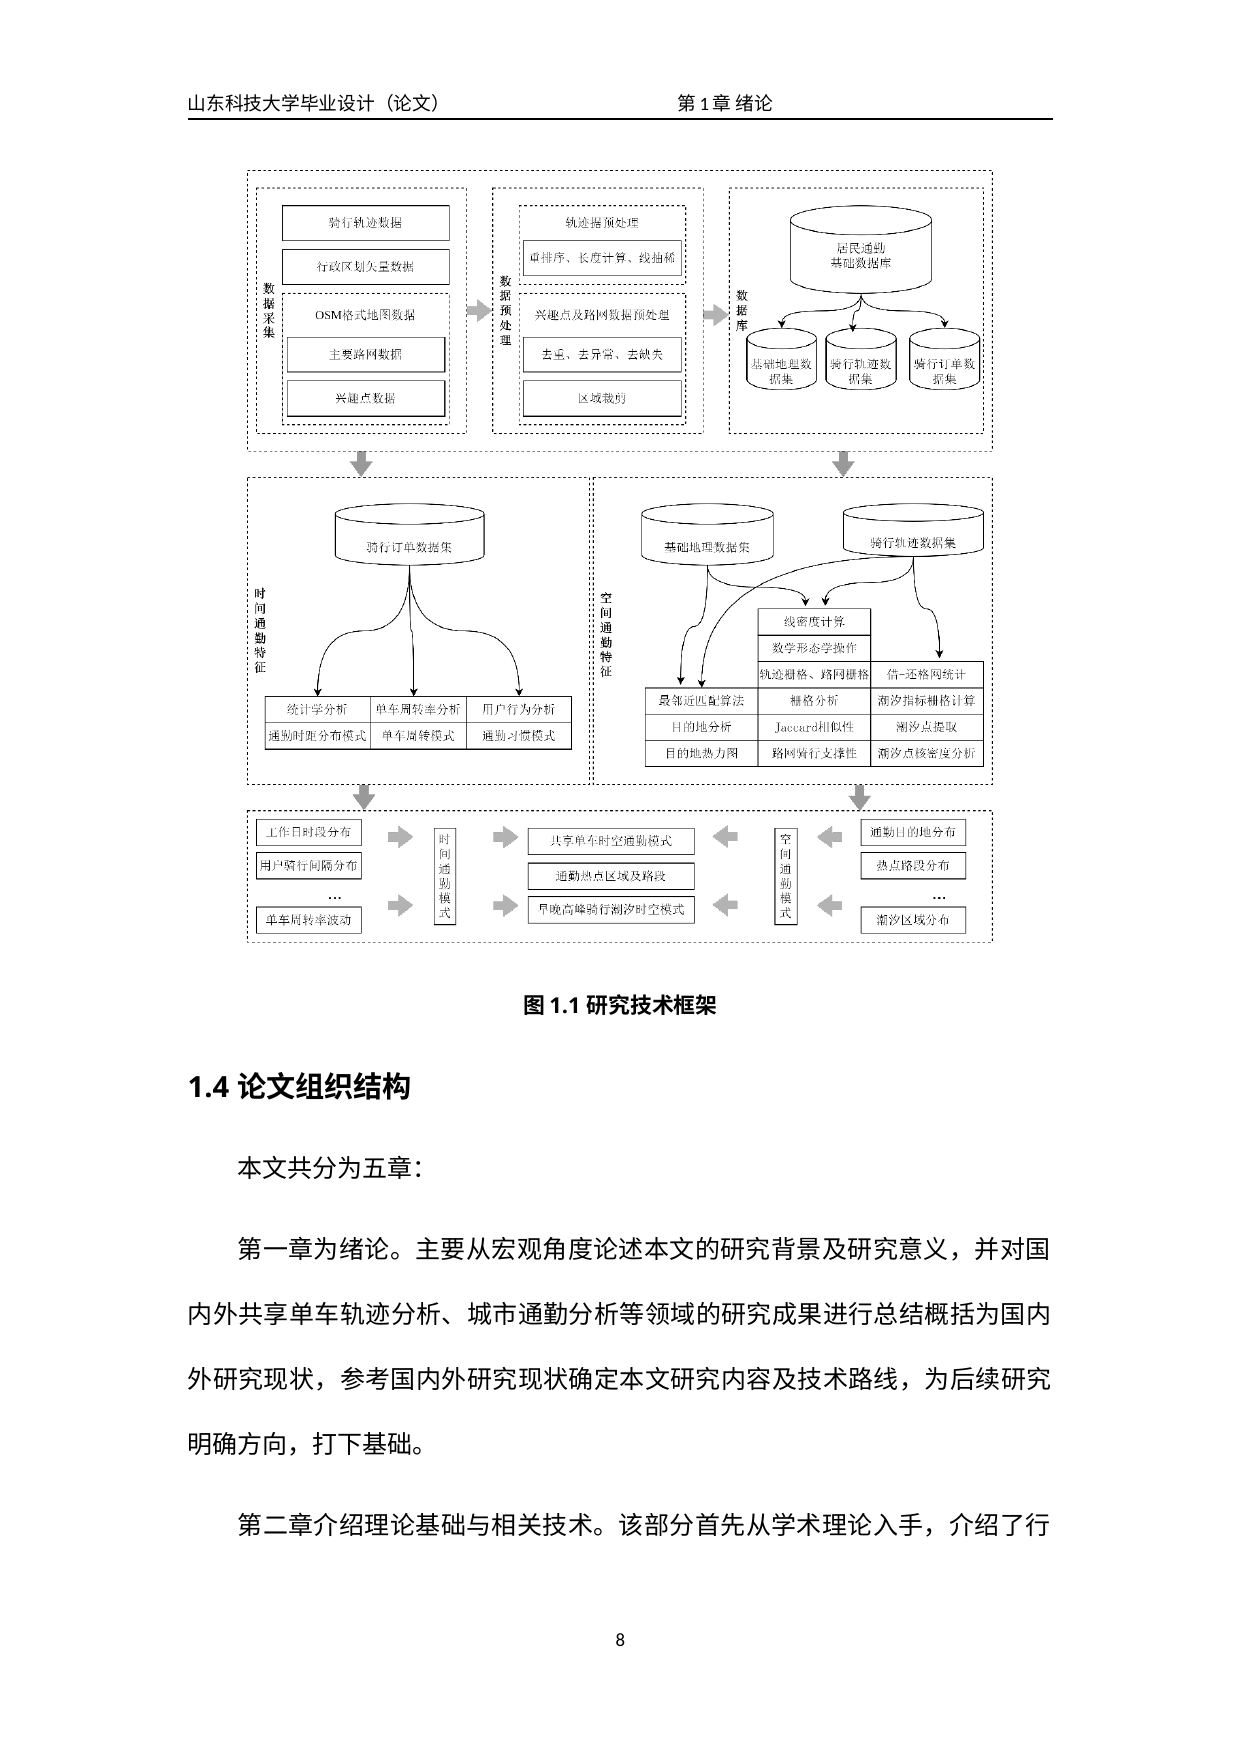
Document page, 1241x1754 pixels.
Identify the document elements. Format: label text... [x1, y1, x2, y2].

picture [238, 162, 1002, 951]
list 1.4 论文组织结构 [187, 1052, 1053, 1117]
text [187, 1491, 1053, 1556]
text 本文共分为五章： [187, 1134, 1053, 1199]
text 第一章为绪论。主要从宏观角度论述本文的研究背景及研究意义，并对国内外共享单车轨迹分析、城市通勤分析等领域的研究成果进行总结概括为国内外研究现状，参考国内外研究现状确定本文研究内容及技术路线，为后续研究明确方向，打下基础。 [187, 1215, 1053, 1475]
text 图1.1 研究技术框架 [187, 988, 1053, 1020]
